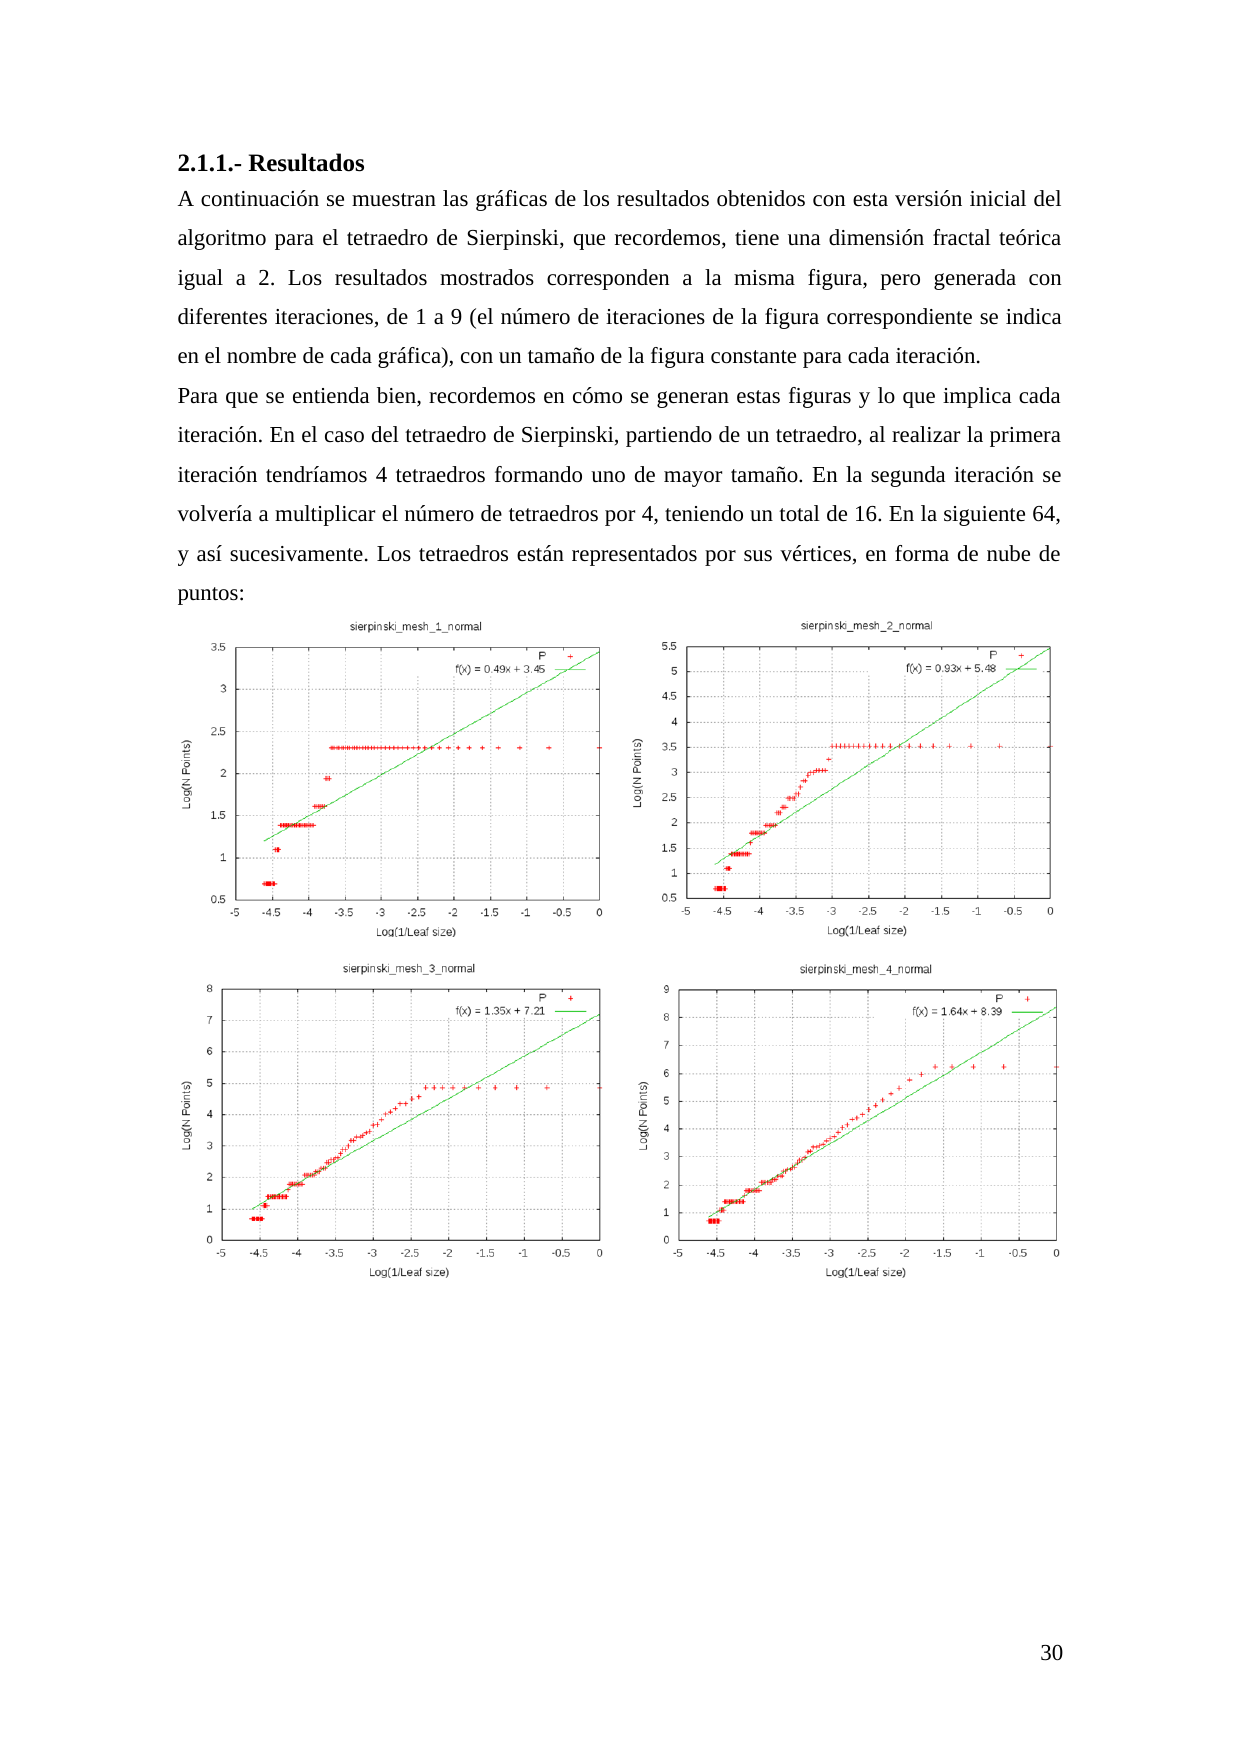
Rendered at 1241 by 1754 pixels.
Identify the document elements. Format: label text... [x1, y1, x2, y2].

text A continuación se muestran las gráficas de los resultados obtenidos con esta versión inicial del algoritmo para el tetraedro de Sierpinski, que recordemos, tiene una dimensión fractal teórica igual a 2. Los resultados mostrados corresponden a la misma figura, pero generada con diferentes iteraciones, de 1 a 9 (el número de iteraciones de la figura correspondiente se indica en el nombre de cada gráfica), con un tamaño de la figura constante para cada iteración. [177, 185, 1063, 369]
subtitle 2.1.1.- Resultados [177, 148, 1063, 176]
text Para que se entienda bien, recordemos en cómo se generan estas figuras y lo que implica cada iteración. En el caso del tetraedro de Sierpinski, partiendo de un tetraedro, al realizar la primera iteración tendríamos 4 tetraedros formando uno de mayor tamaño. En la segunda iteración se volvería a multiplicar el número de tetraedros por 4, teniendo un total de 16. En la siguiente 64, y así sucesivamente. Los tetraedros están representados por sus vértices, en forma de nube de puntos: [177, 382, 1063, 606]
picture [177, 618, 1057, 937]
picture [177, 949, 1063, 1278]
